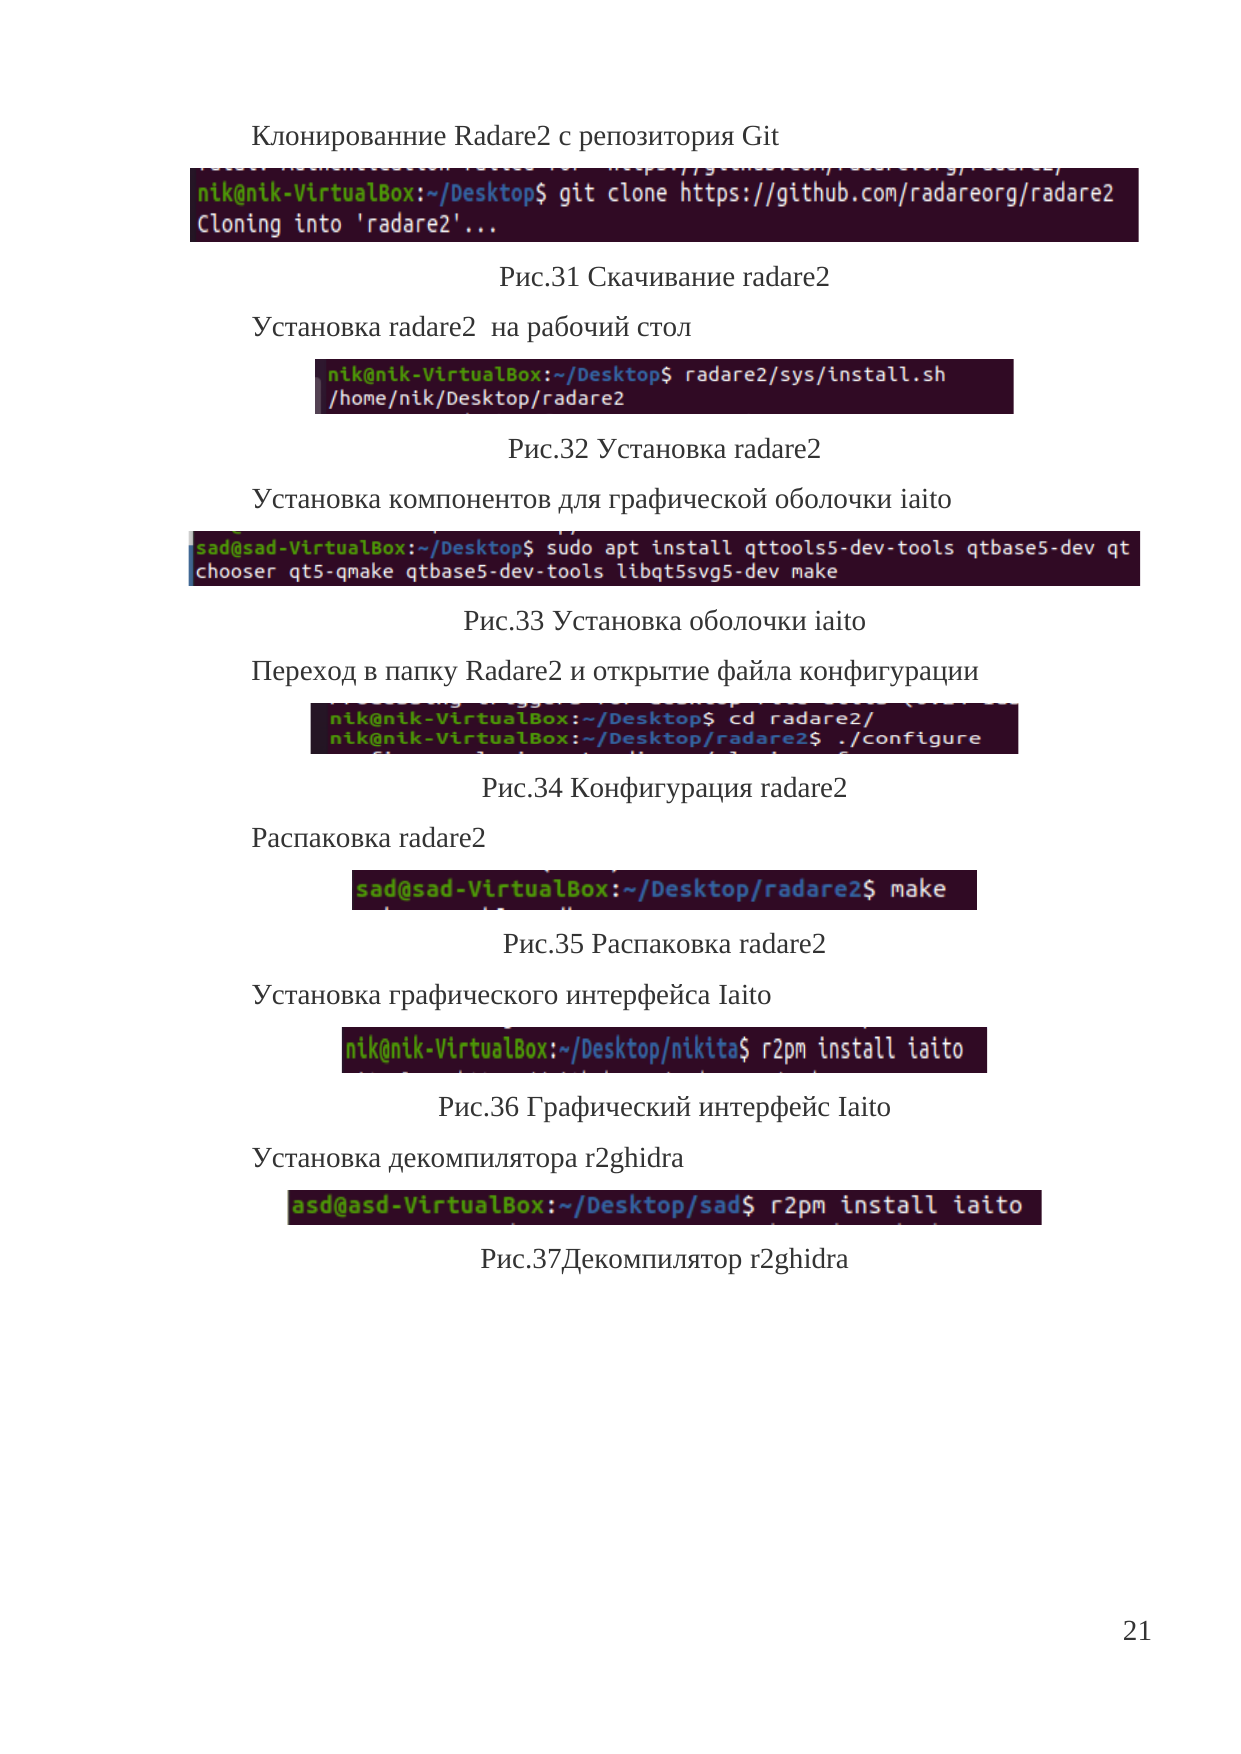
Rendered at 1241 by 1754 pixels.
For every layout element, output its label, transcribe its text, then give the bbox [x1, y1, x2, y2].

text Рис.35 Распаковка radare2 [177, 927, 1152, 960]
text Рис.33 Установка оболочки iaito [177, 603, 1152, 636]
picture [352, 870, 977, 910]
text Рис.37Декомпилятор r2ghidra [177, 1241, 1152, 1275]
text Установка графического интерфейса Iaito [177, 977, 1152, 1011]
text Рис.36 Графический интерфейс Iaito [177, 1089, 1152, 1123]
text Переход в папку Radare2 и открытие файла конфигурации [177, 653, 1152, 687]
picture [287, 1190, 1042, 1225]
picture [310, 703, 1019, 754]
text Распаковка radare2 [177, 821, 1152, 854]
picture [315, 359, 1014, 414]
text Рис.34 Конфигурация radare2 [177, 770, 1152, 804]
text Установка декомпилятора r2ghidra [177, 1140, 1152, 1173]
text Установка компонентов для графической оболочки iaito [177, 481, 1152, 514]
picture [341, 1027, 988, 1073]
picture [188, 531, 1141, 586]
text Рис.31 Скачивание radare2 [177, 259, 1152, 292]
picture [190, 168, 1139, 242]
text Рис.32 Установка radare2 [177, 431, 1152, 464]
text Клонированние Radare2 с репозитория Git [177, 118, 1152, 152]
text Установка radare2 на рабочий стол [177, 309, 1152, 342]
